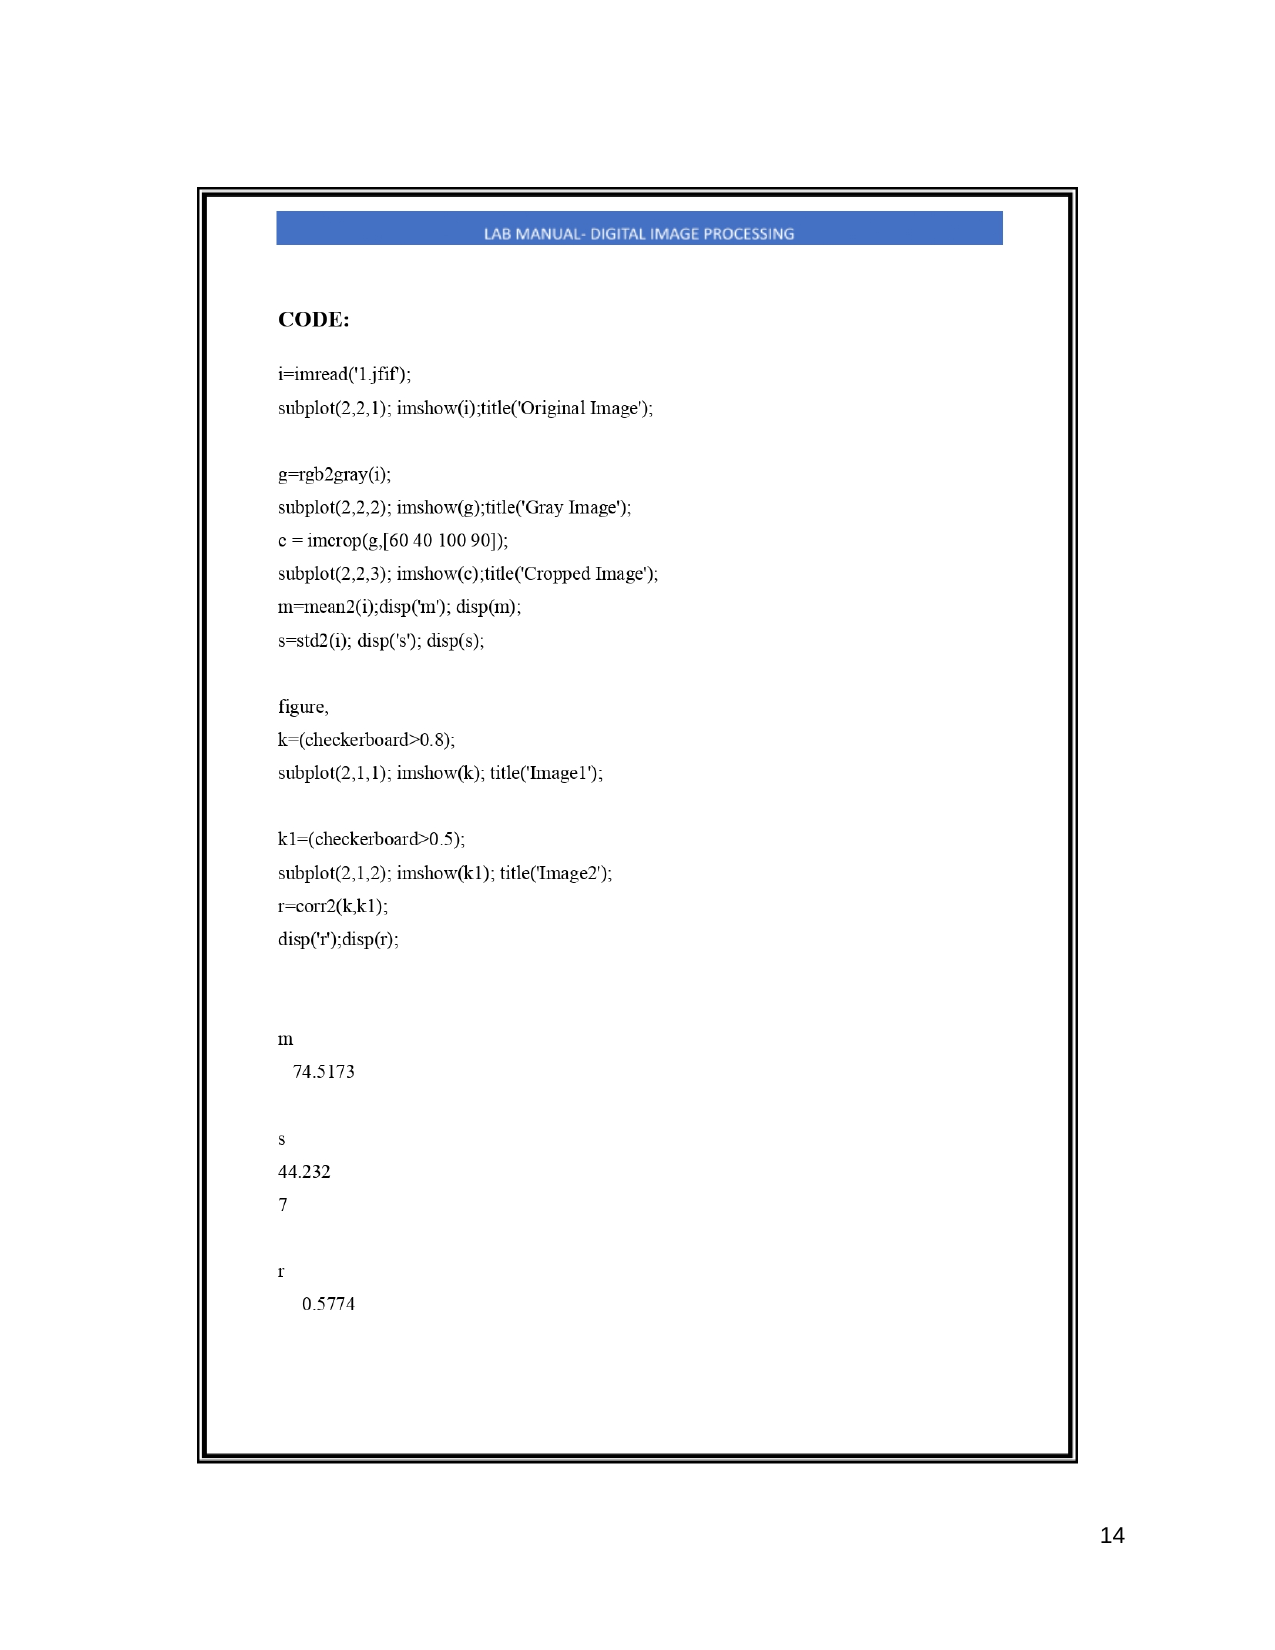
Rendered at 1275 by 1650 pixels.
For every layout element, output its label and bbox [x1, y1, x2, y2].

picture [159, 150, 1116, 1500]
